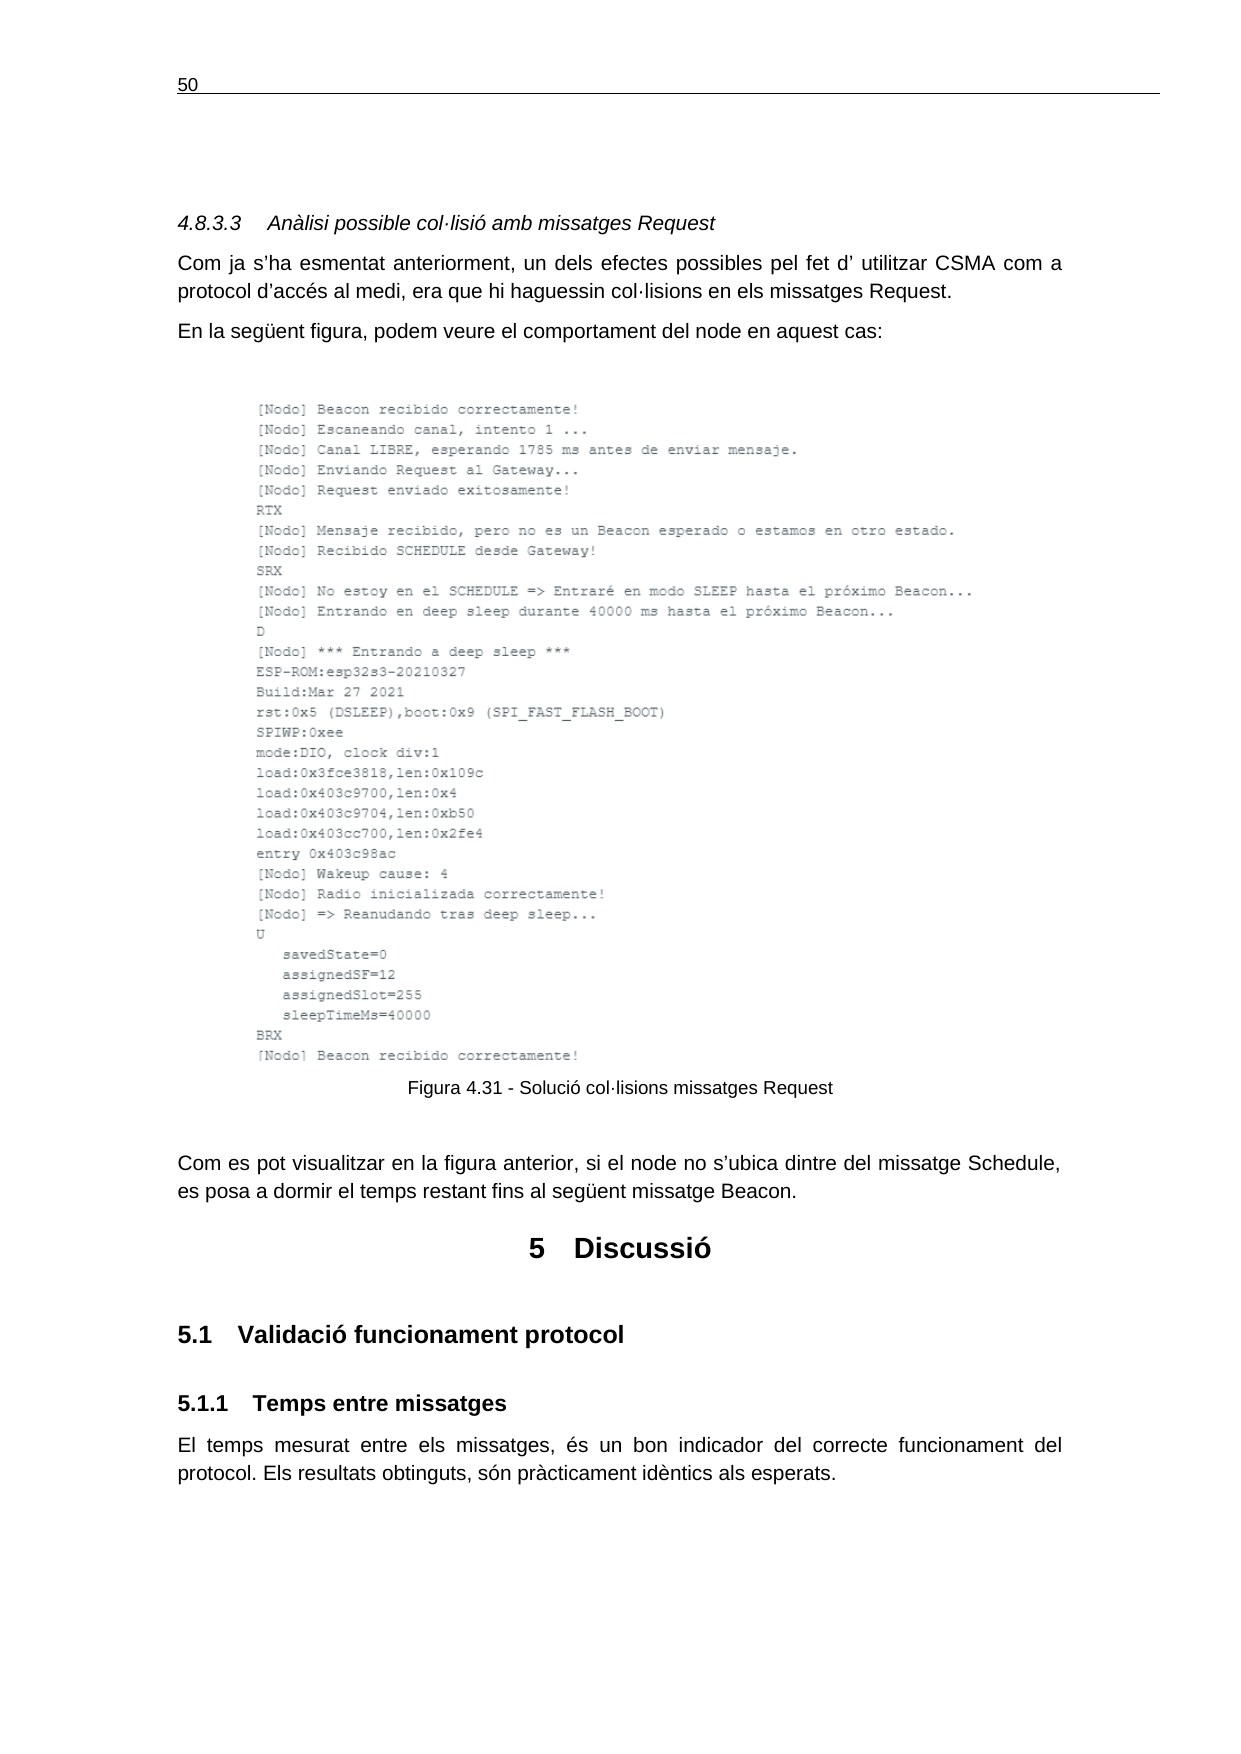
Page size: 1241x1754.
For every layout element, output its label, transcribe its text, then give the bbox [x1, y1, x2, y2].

subtitle Temps entre missatges [177, 1390, 1063, 1416]
text Com ja s’ha esmentat anteriorment, un dels efectes possibles pel fet d’ utilitzar CSMA com a protocol d’accés al medi, era que hi haguessin col·lisions en els missatges Request. [177, 251, 1063, 303]
picture [256, 398, 984, 1061]
subtitle Validació funcionament protocol [177, 1319, 1063, 1348]
text En la següent figura, podem veure el comportament del node en aquest cas: [177, 319, 1063, 343]
text Com es pot visualitzar en la figura anterior, si el node no s’ubica dintre del missatge Schedule, es posa a dormir el temps restant fins al següent missatge Beacon. [177, 1151, 1063, 1202]
subtitle Anàlisi possible col·lisió amb missatges Request [177, 211, 1063, 235]
text El temps mesurat entre els missatges, és un bon indicador del correcte funcionament del protocol. Els resultats obtinguts, són pràcticament idèntics als esperats. [177, 1433, 1063, 1484]
subtitle Discussió [177, 1231, 1063, 1264]
